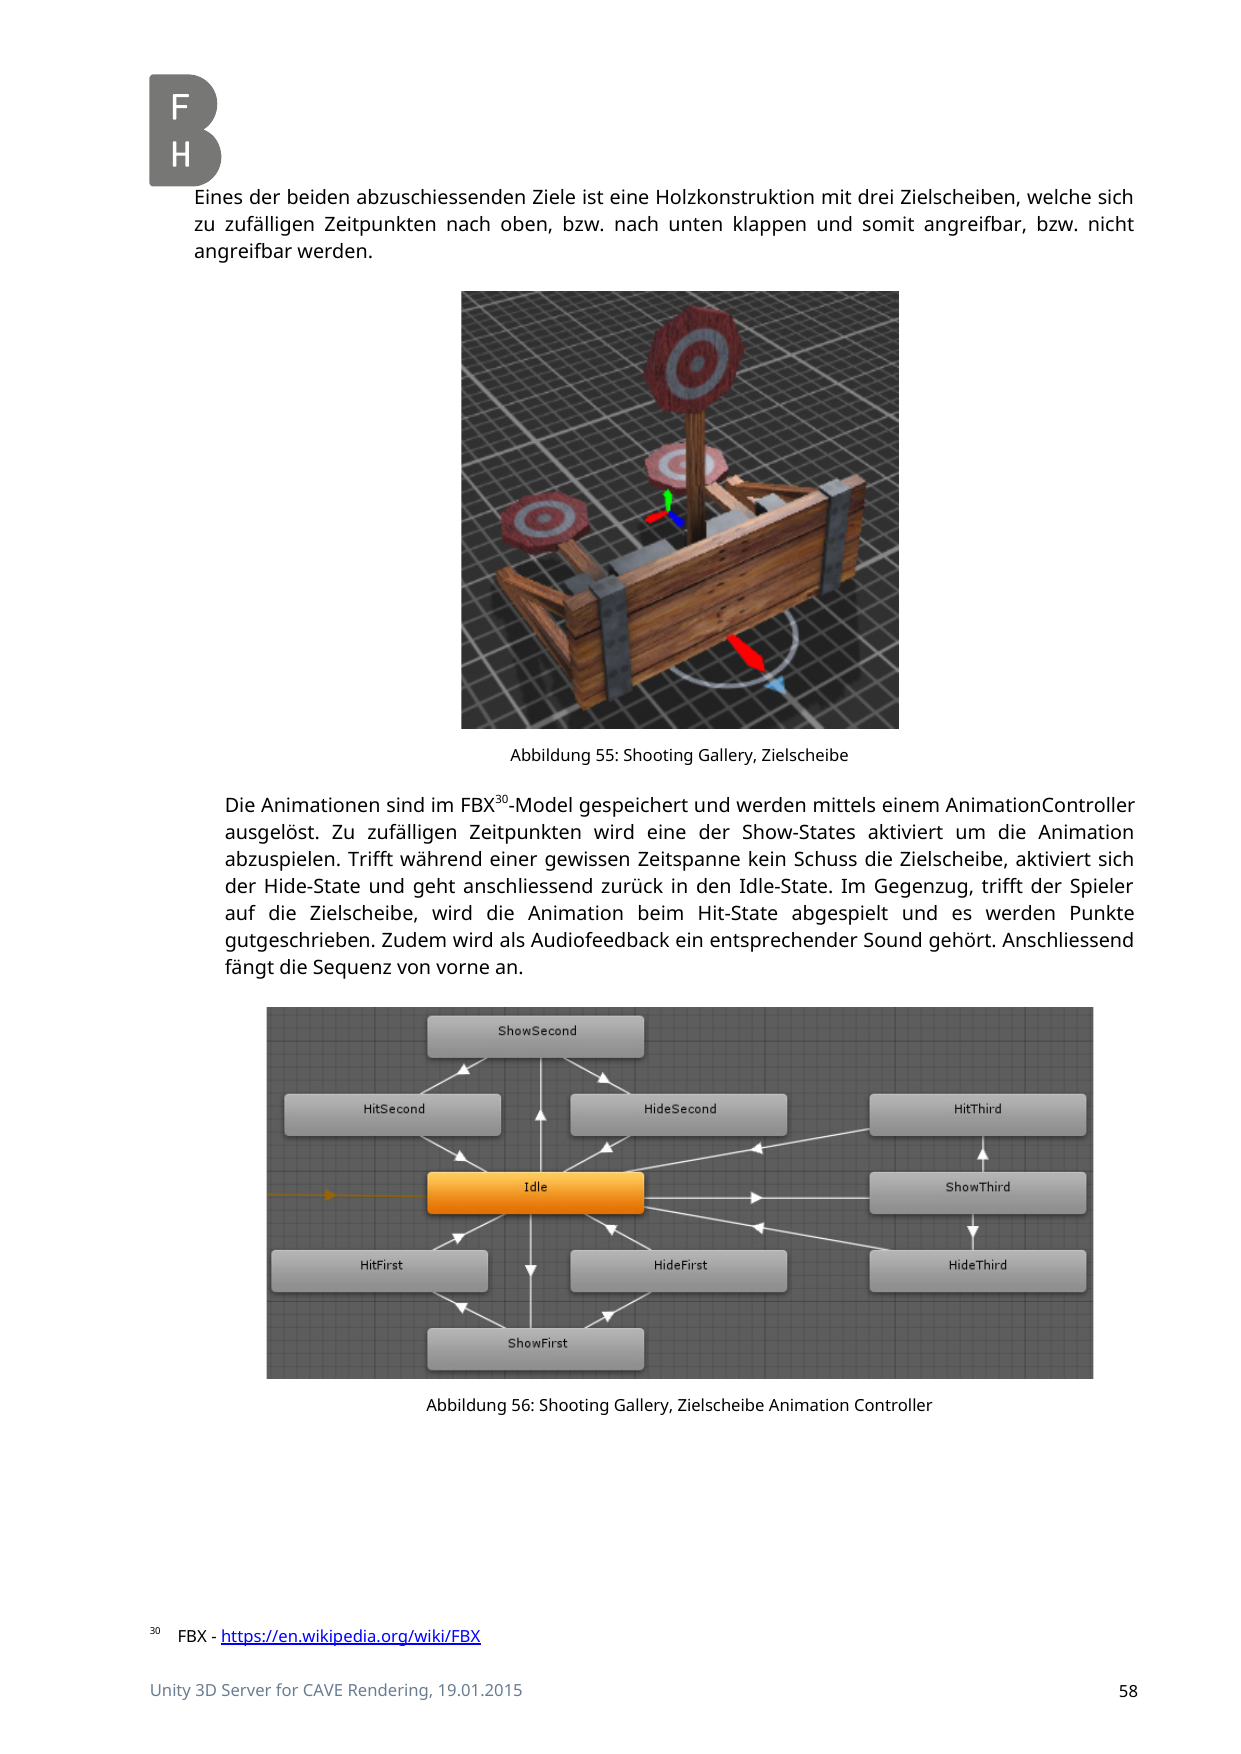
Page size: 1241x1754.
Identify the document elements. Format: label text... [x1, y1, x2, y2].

list Die Animationen sind im FBX-Model gespeichert und werden mittels einem AnimationController ausgelöst. Zu zufälligen Zeitpunkten wird eine der Show-States aktiviert um die Animation abzuspielen. Trifft während einer gewissen Zeitspanne kein Schuss die Zielscheibe, aktiviert sich der Hide-State und geht anschliessend zurück in den Idle-State. Im Gegenzug, trifft der Spieler auf die Zielscheibe, wird die Animation beim Hit-State abgespielt und es werden Punkte gutgeschrieben. Zudem wird als Audiofeedback ein entsprechender Sound gehört. Anschliessend fängt die Sequenz von vorne an. [224, 791, 1136, 980]
picture [266, 1007, 1094, 1379]
picture [461, 291, 899, 729]
list Eines der beiden abzuschiessenden Ziele ist eine Holzkonstruktion mit drei Zielscheiben, welche sich zu zufälligen Zeitpunkten nach oben, bzw. nach unten klappen und somit angreifbar, bzw. nicht angreifbar werden. [194, 183, 1136, 264]
